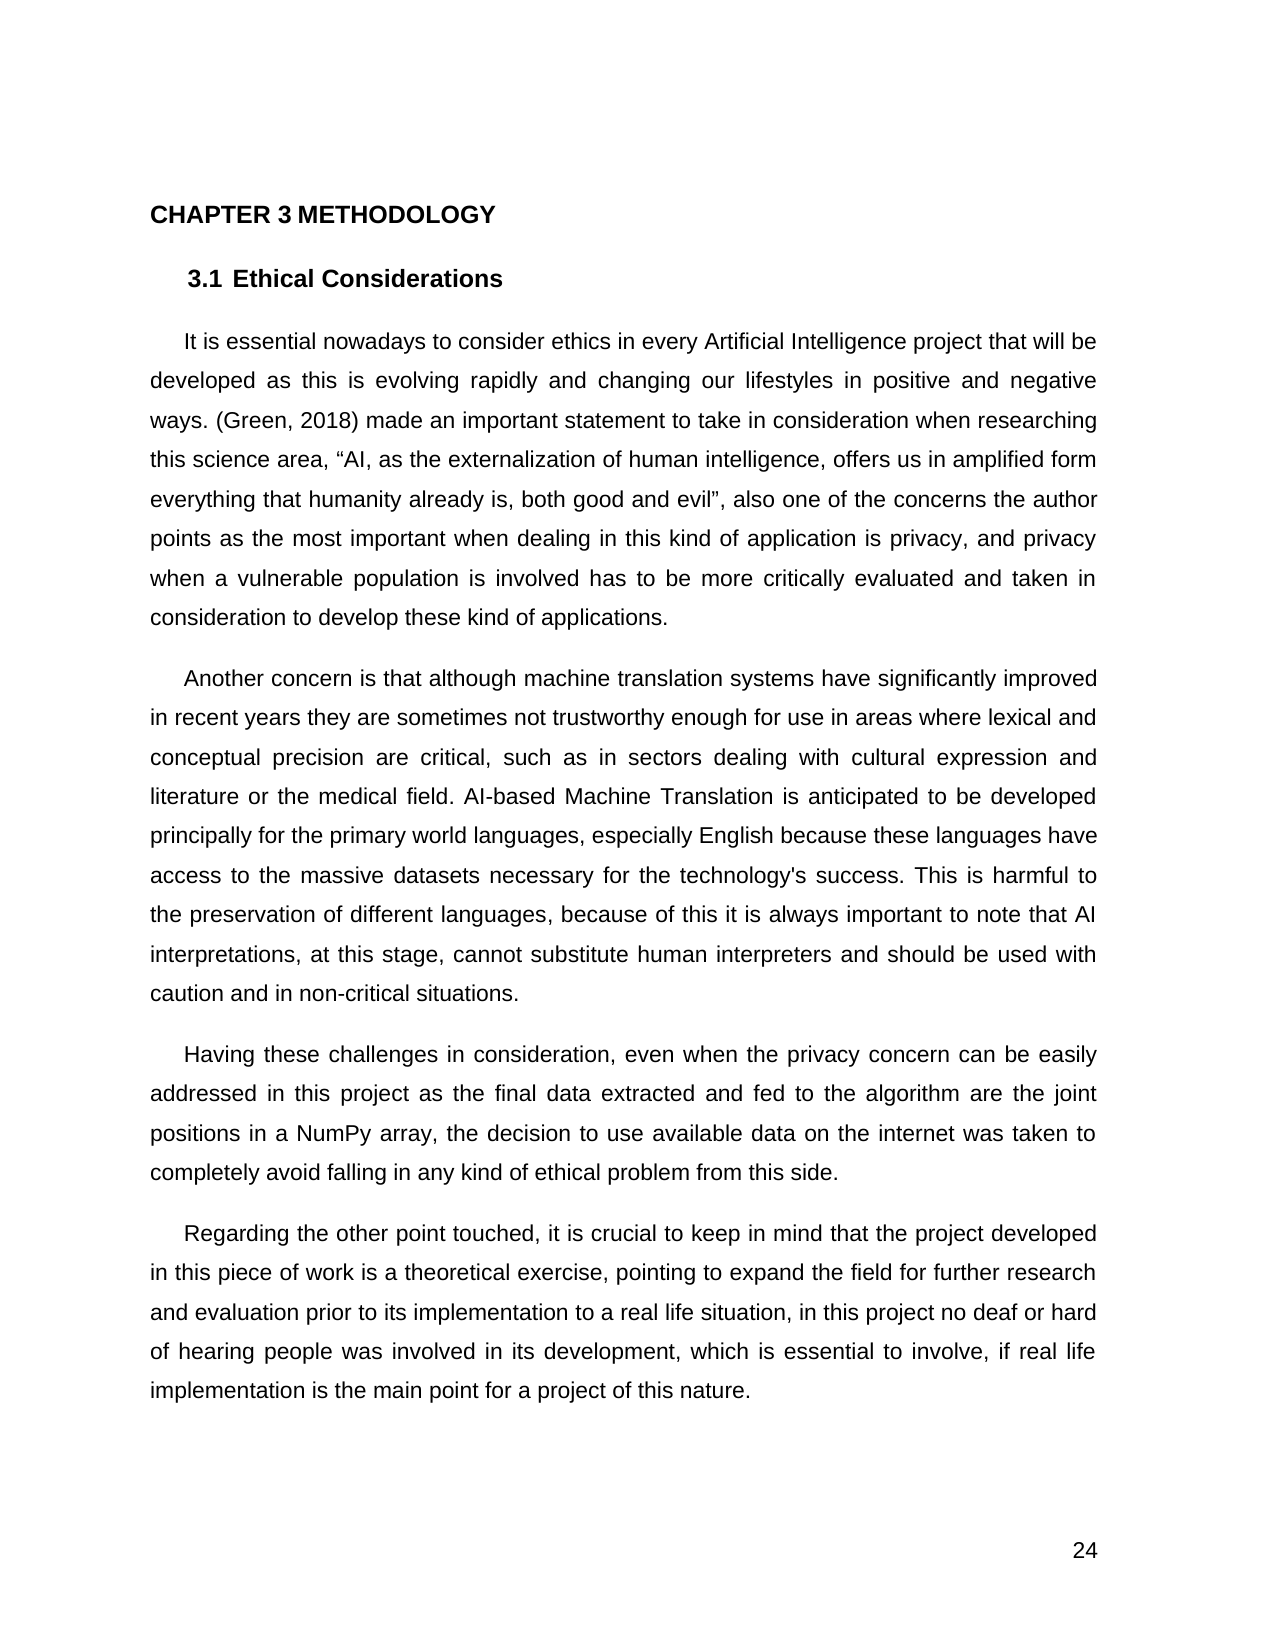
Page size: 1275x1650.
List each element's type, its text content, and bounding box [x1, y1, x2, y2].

text Regarding the other point touched, it is crucial to keep in mind that the project developed in this piece of work is a theoretical exercise, pointing to expand the field for further research and evaluation prior to its implementation to a real life situation, in this project no deaf or hard of hearing people was involved in its development, which is essential to involve, if real life implementation is the main point for a project of this nature. [150, 1219, 1098, 1404]
text Another concern is that although machine translation systems have significantly improved in recent years they are sometimes not trustworthy enough for use in areas where lexical and conceptual precision are critical, such as in sectors dealing with cultural expression and literature or the medical field. AI-based Machine Translation is anticipated to be developed principally for the primary world languages, especially English because these languages have access to the massive datasets necessary for the technology's success. This is harmful to the preservation of different languages, because of this it is always important to note that AI interpretations, at this stage, cannot substitute human interpreters and should be used with caution and in non-critical situations. [150, 664, 1098, 1007]
subtitle METHODOLOGY [150, 200, 1098, 229]
text Having these challenges in consideration, even when the privacy concern can be easily addressed in this project as the final data extracted and fed to the algorithm are the joint positions in a NumPy array, the decision to use available data on the internet was taken to completely avoid falling in any kind of ethical problem from this side. [150, 1041, 1098, 1186]
list Ethical Considerations [187, 264, 1098, 293]
text It is essential nowadays to consider ethics in every Artificial Intelligence project that will be developed as this is evolving rapidly and changing our lifestyles in positive and negative ways. (Green, 2018) made an important statement to take in consideration when researching this science area, “AI, as the externalization of human intelligence, offers us in amplified form everything that humanity already is, both good and evil”, also one of the concerns the author points as the most important when dealing in this kind of application is privacy, and privacy when a vulnerable population is involved has to be more critically evaluated and taken in consideration to develop these kind of applications. [150, 328, 1098, 631]
